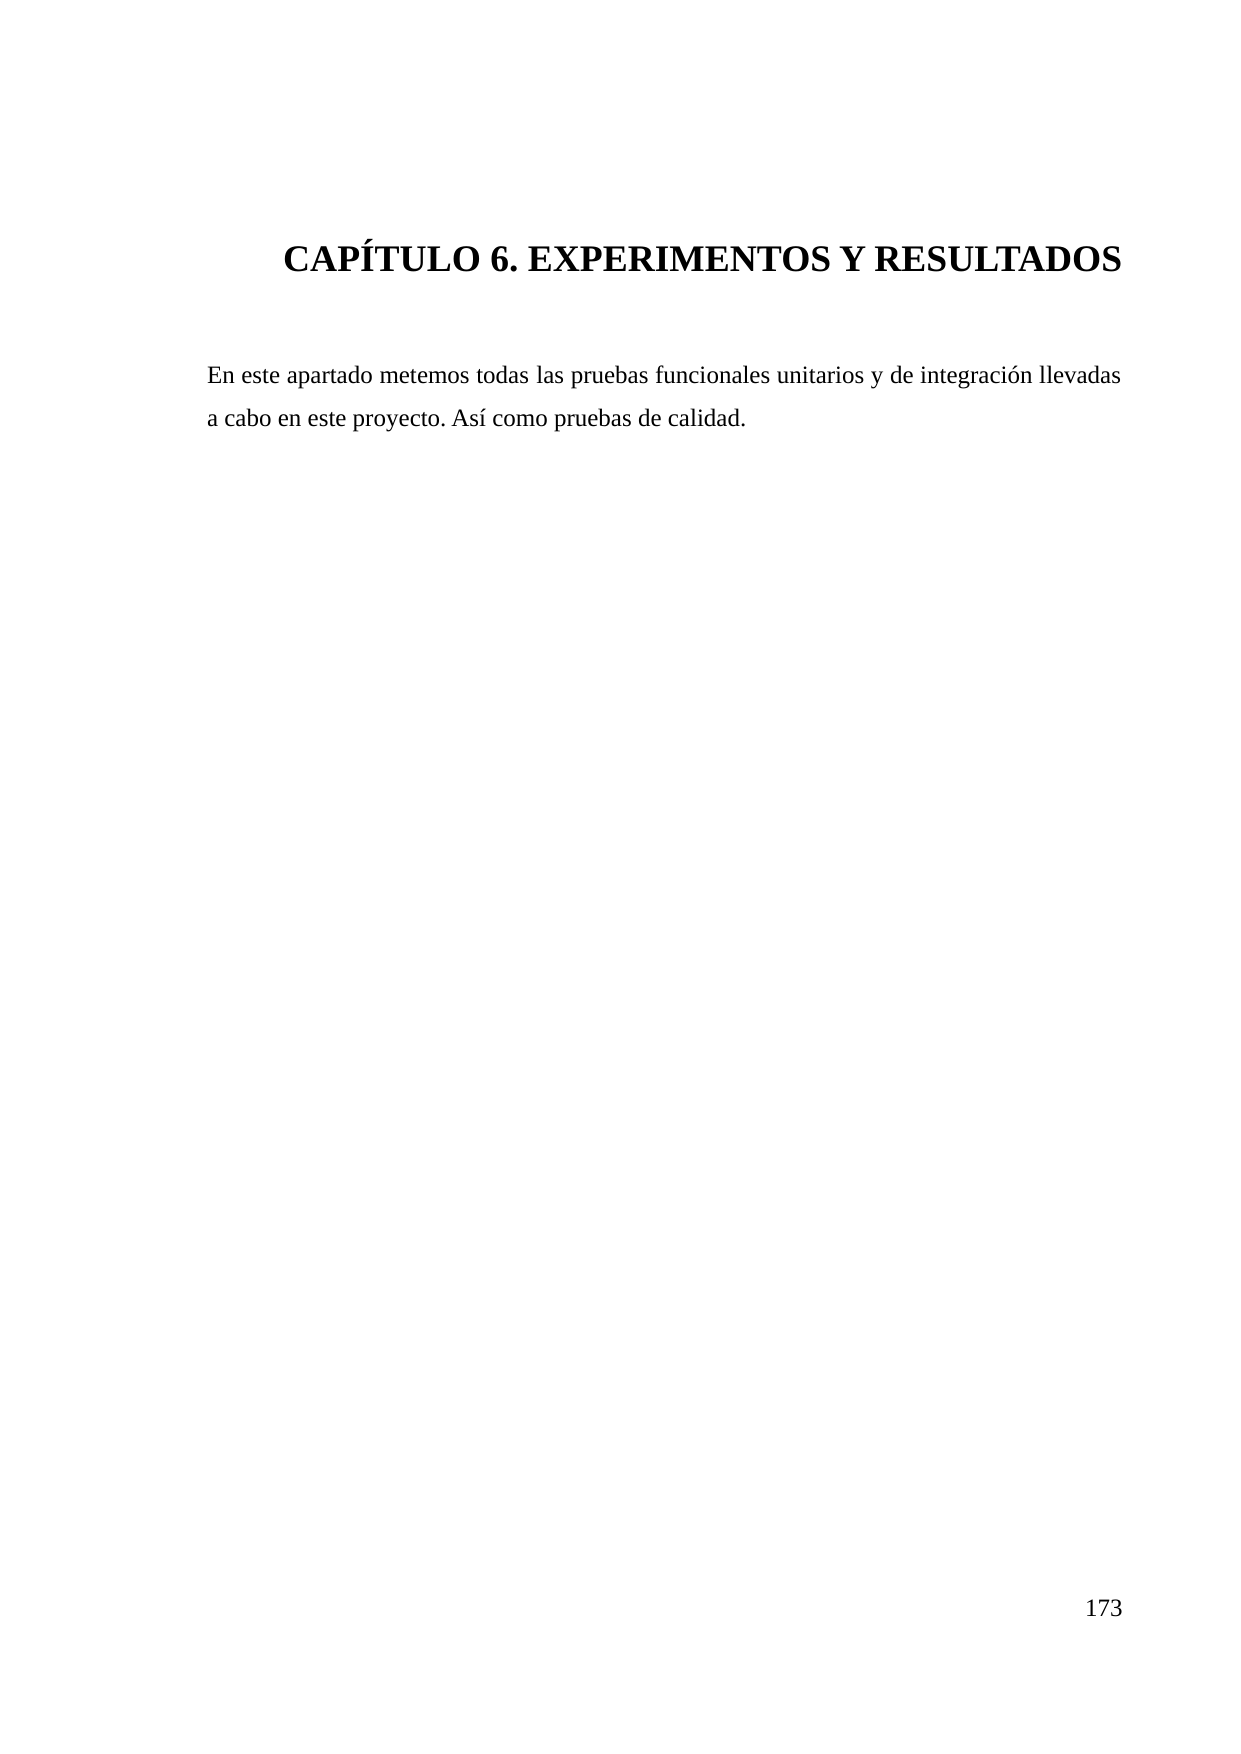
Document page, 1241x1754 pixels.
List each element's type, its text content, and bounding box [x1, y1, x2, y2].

text En este apartado metemos todas las pruebas funcionales unitarios y de integración llevadas a cabo en este proyecto. Así como pruebas de calidad. [207, 360, 1122, 432]
text Experimentos y resultados [207, 236, 1122, 279]
